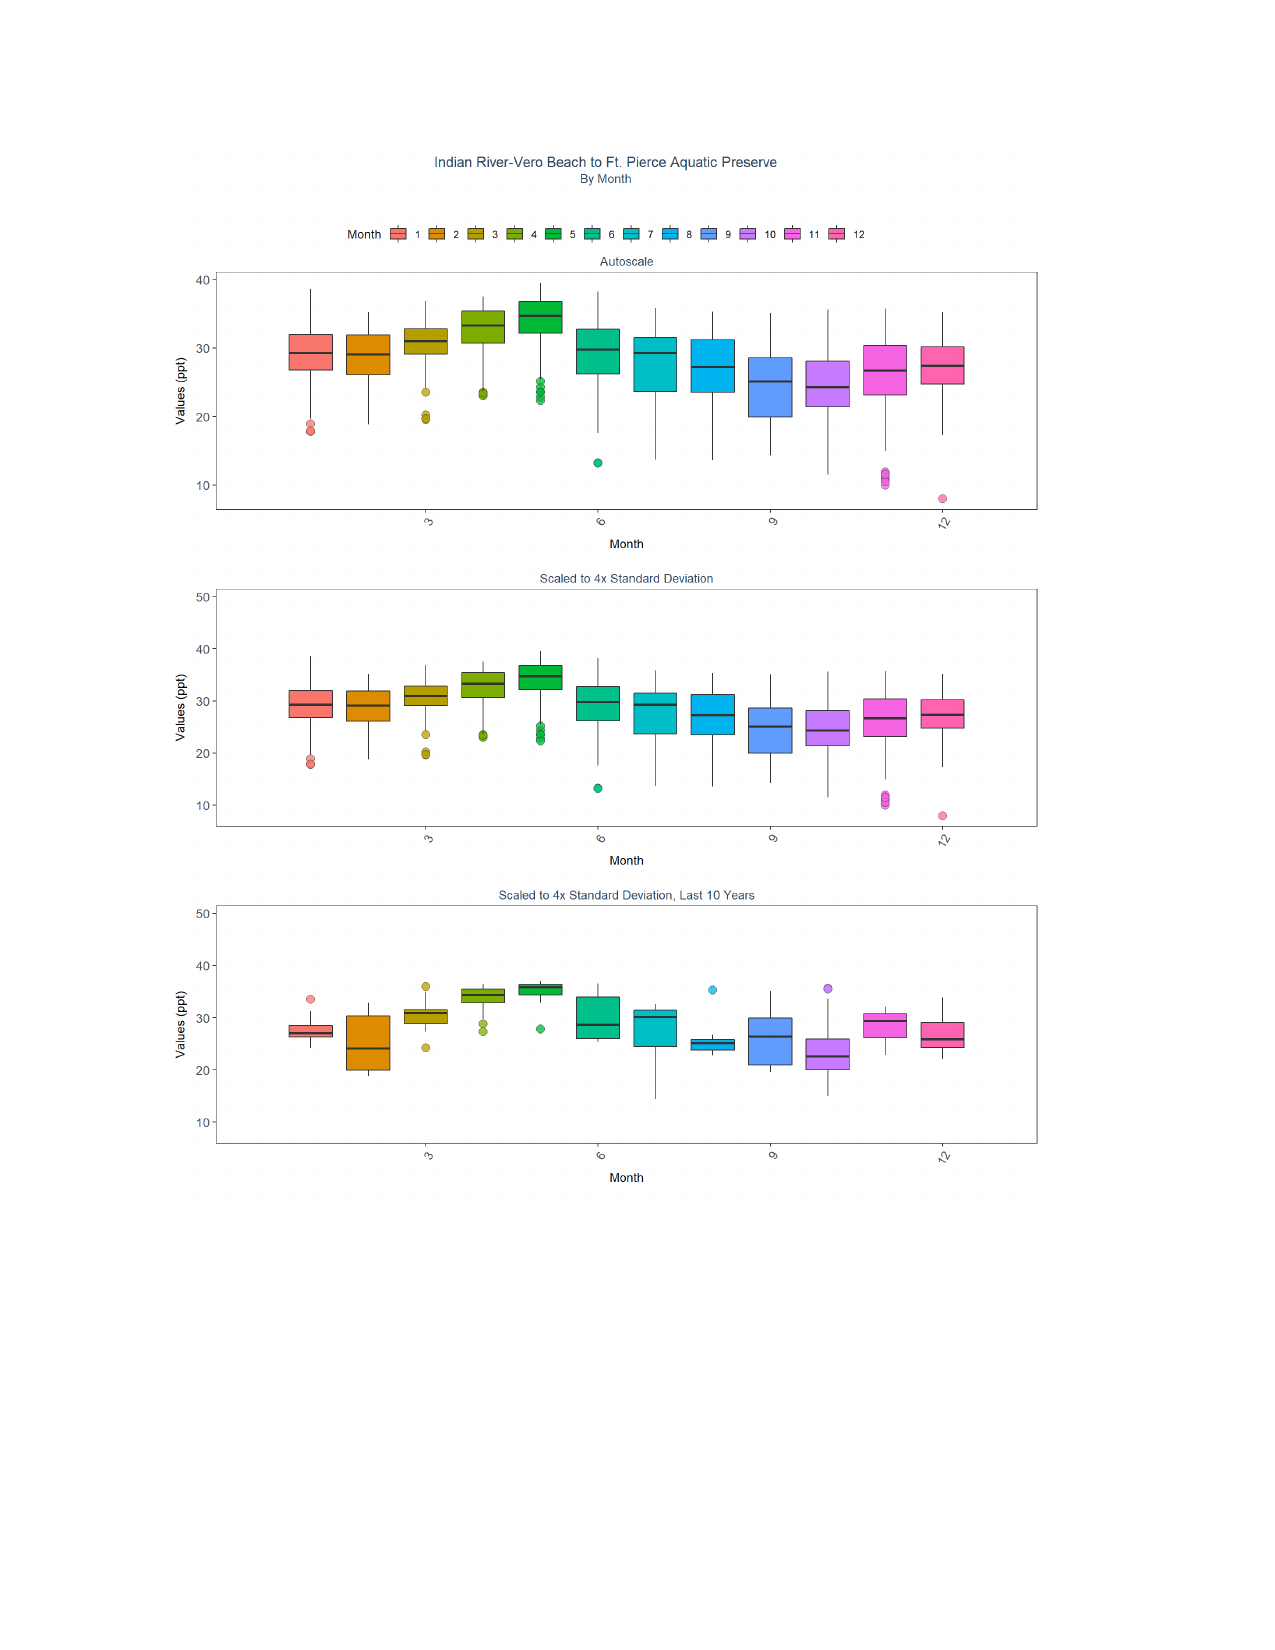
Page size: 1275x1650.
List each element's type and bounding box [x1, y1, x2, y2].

picture [168, 150, 1044, 1200]
